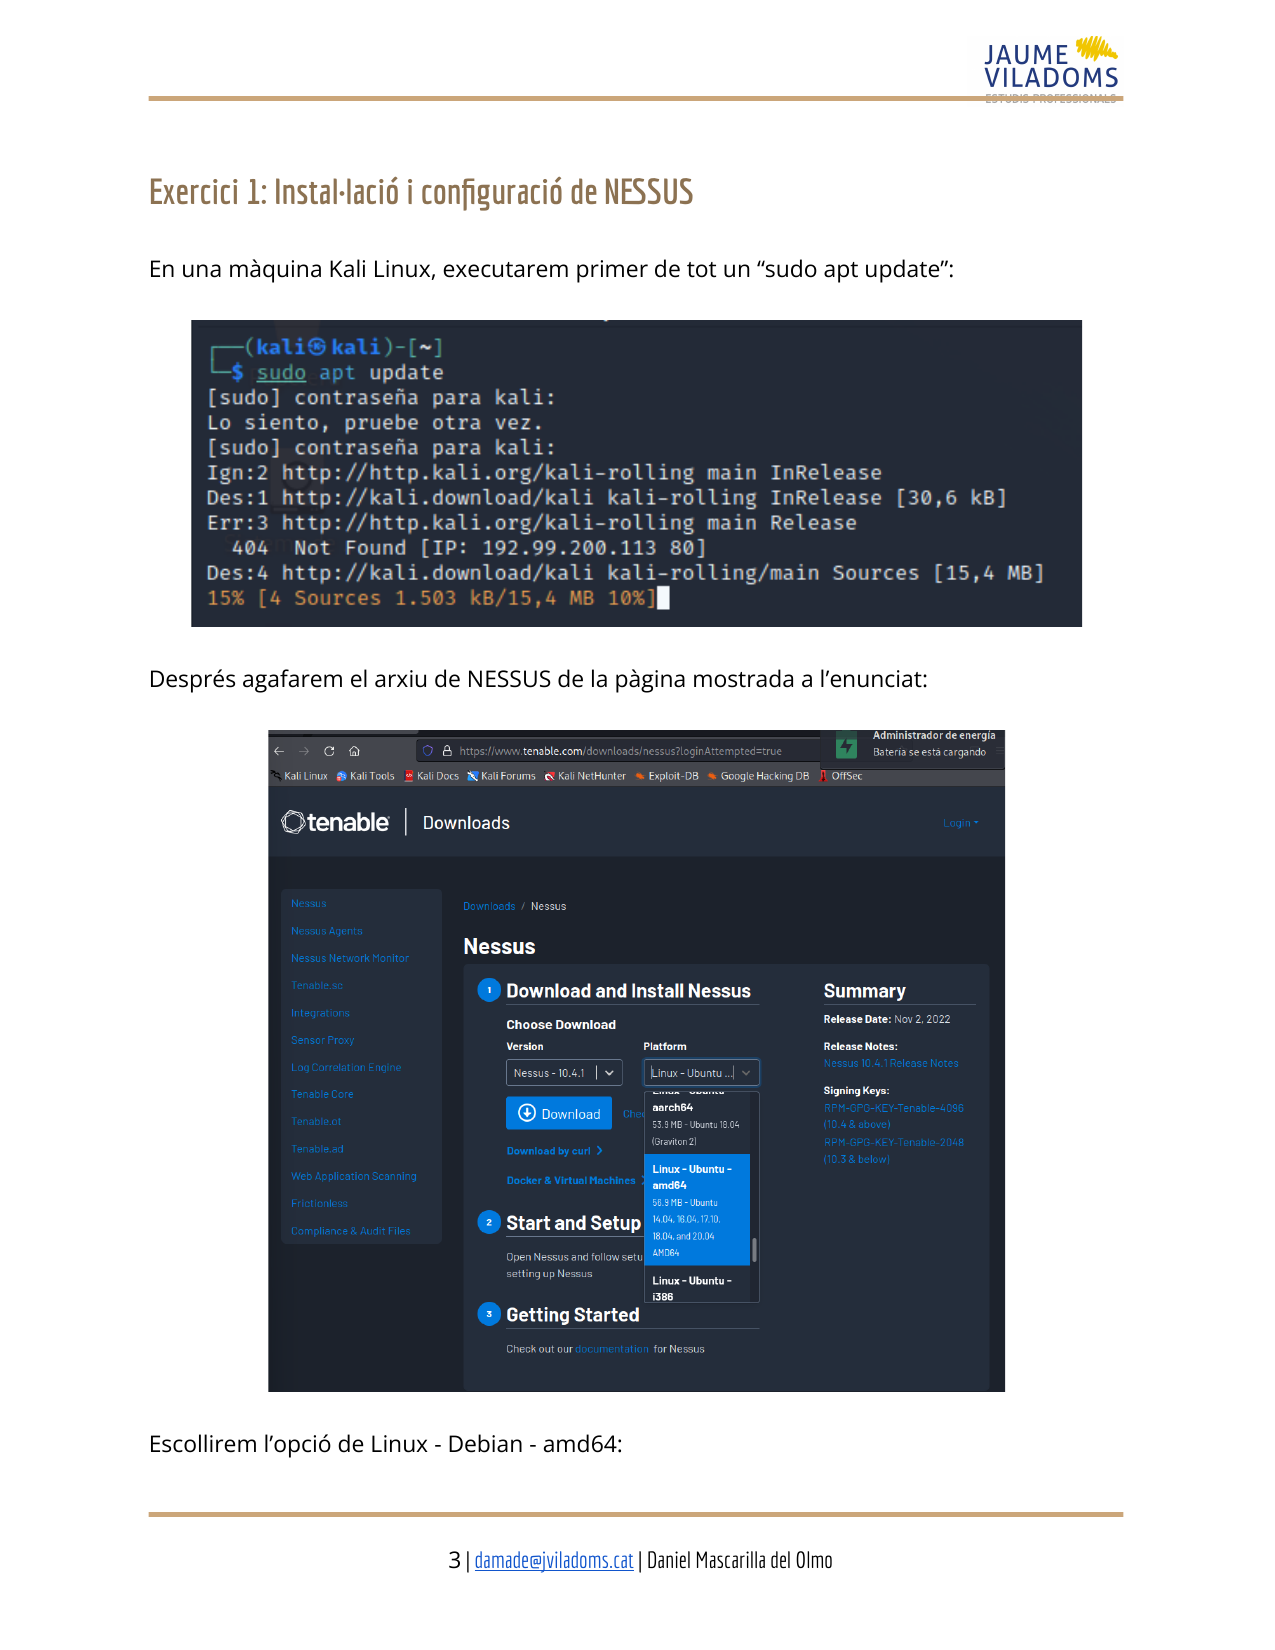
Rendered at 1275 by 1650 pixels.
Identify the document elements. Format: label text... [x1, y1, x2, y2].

picture [148, 36, 1125, 107]
picture [191, 320, 1083, 627]
text Escollirem l’opció de Linux - Debian - amd64: [148, 1428, 1125, 1460]
subtitle Exercici 1: Instal·lació i configuració de NESSUS [148, 171, 1125, 212]
text En una màquina Kali Linux, executarem primer de tot un “sudo apt update”: [148, 253, 1125, 284]
picture [268, 730, 1006, 1392]
text Després agafarem el arxiu de NESSUS de la pàgina mostrada a l’enunciat: [148, 663, 1125, 694]
picture [148, 1512, 1124, 1517]
